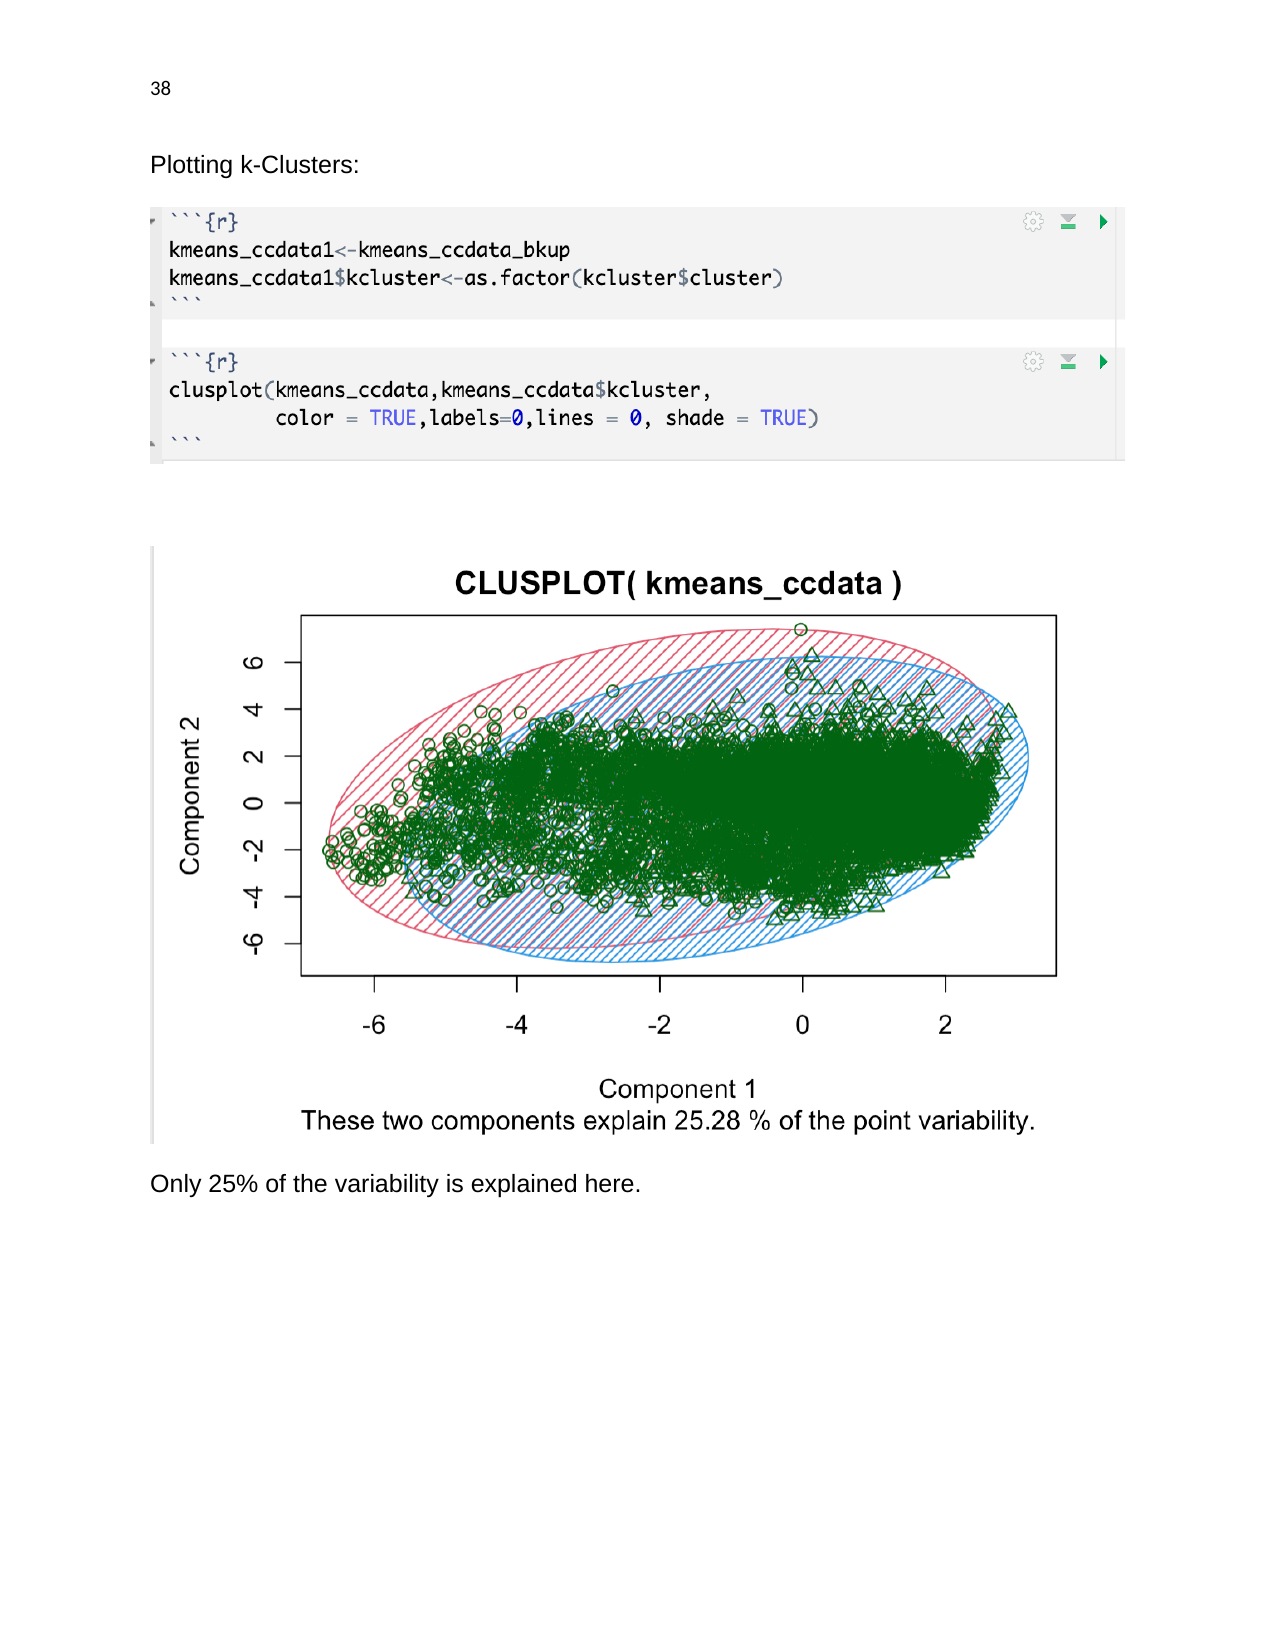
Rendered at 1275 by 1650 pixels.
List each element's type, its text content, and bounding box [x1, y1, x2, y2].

text Plotting k-Clusters: [150, 150, 1125, 179]
text Only 25% of the variability is explained here. [150, 1169, 1125, 1198]
picture [150, 546, 1125, 1144]
picture [150, 207, 1125, 464]
